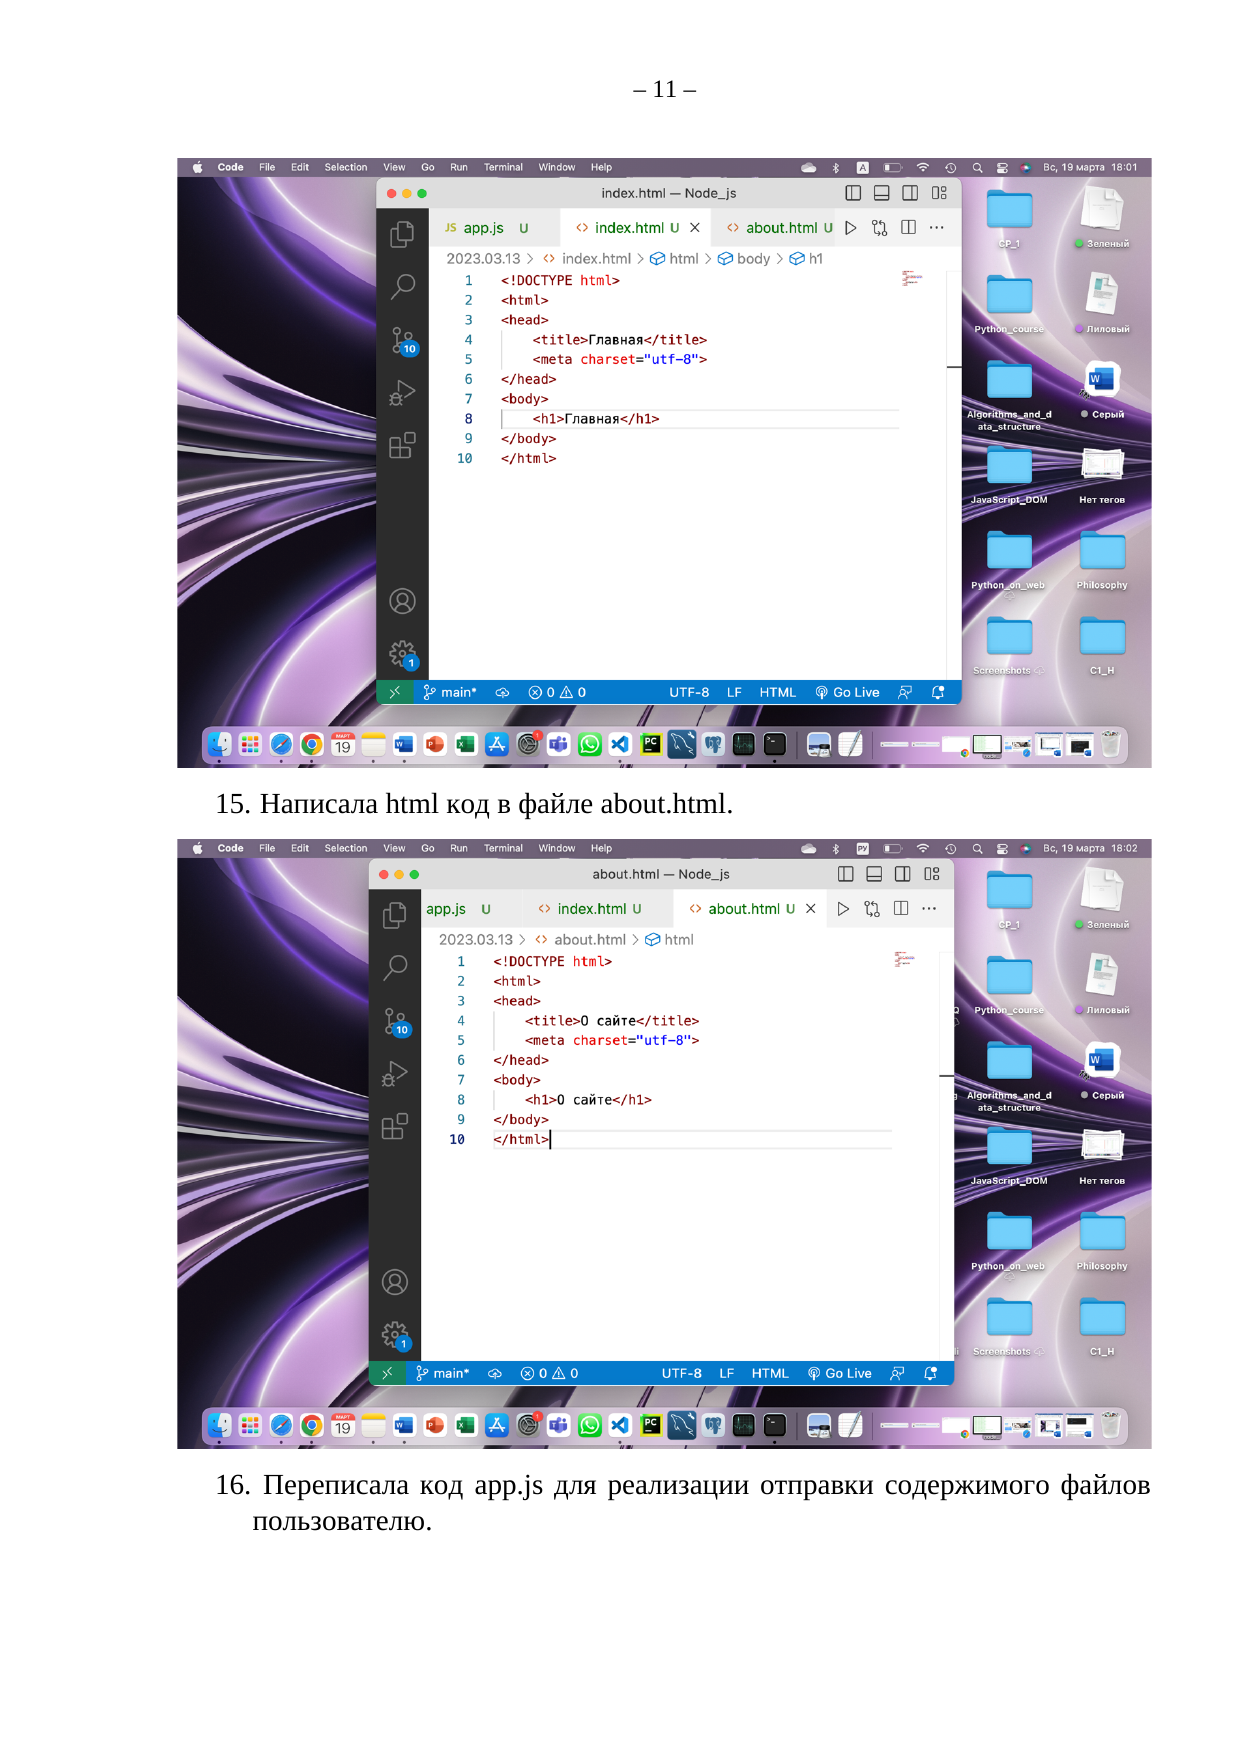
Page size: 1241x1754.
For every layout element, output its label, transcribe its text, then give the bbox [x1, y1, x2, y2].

list Написала html код в файле about.html. [215, 786, 1152, 820]
picture [177, 839, 1152, 1449]
list Переписала код app.js для реализации отправки содержимого файлов пользователю. [215, 1467, 1152, 1537]
picture [177, 158, 1152, 768]
